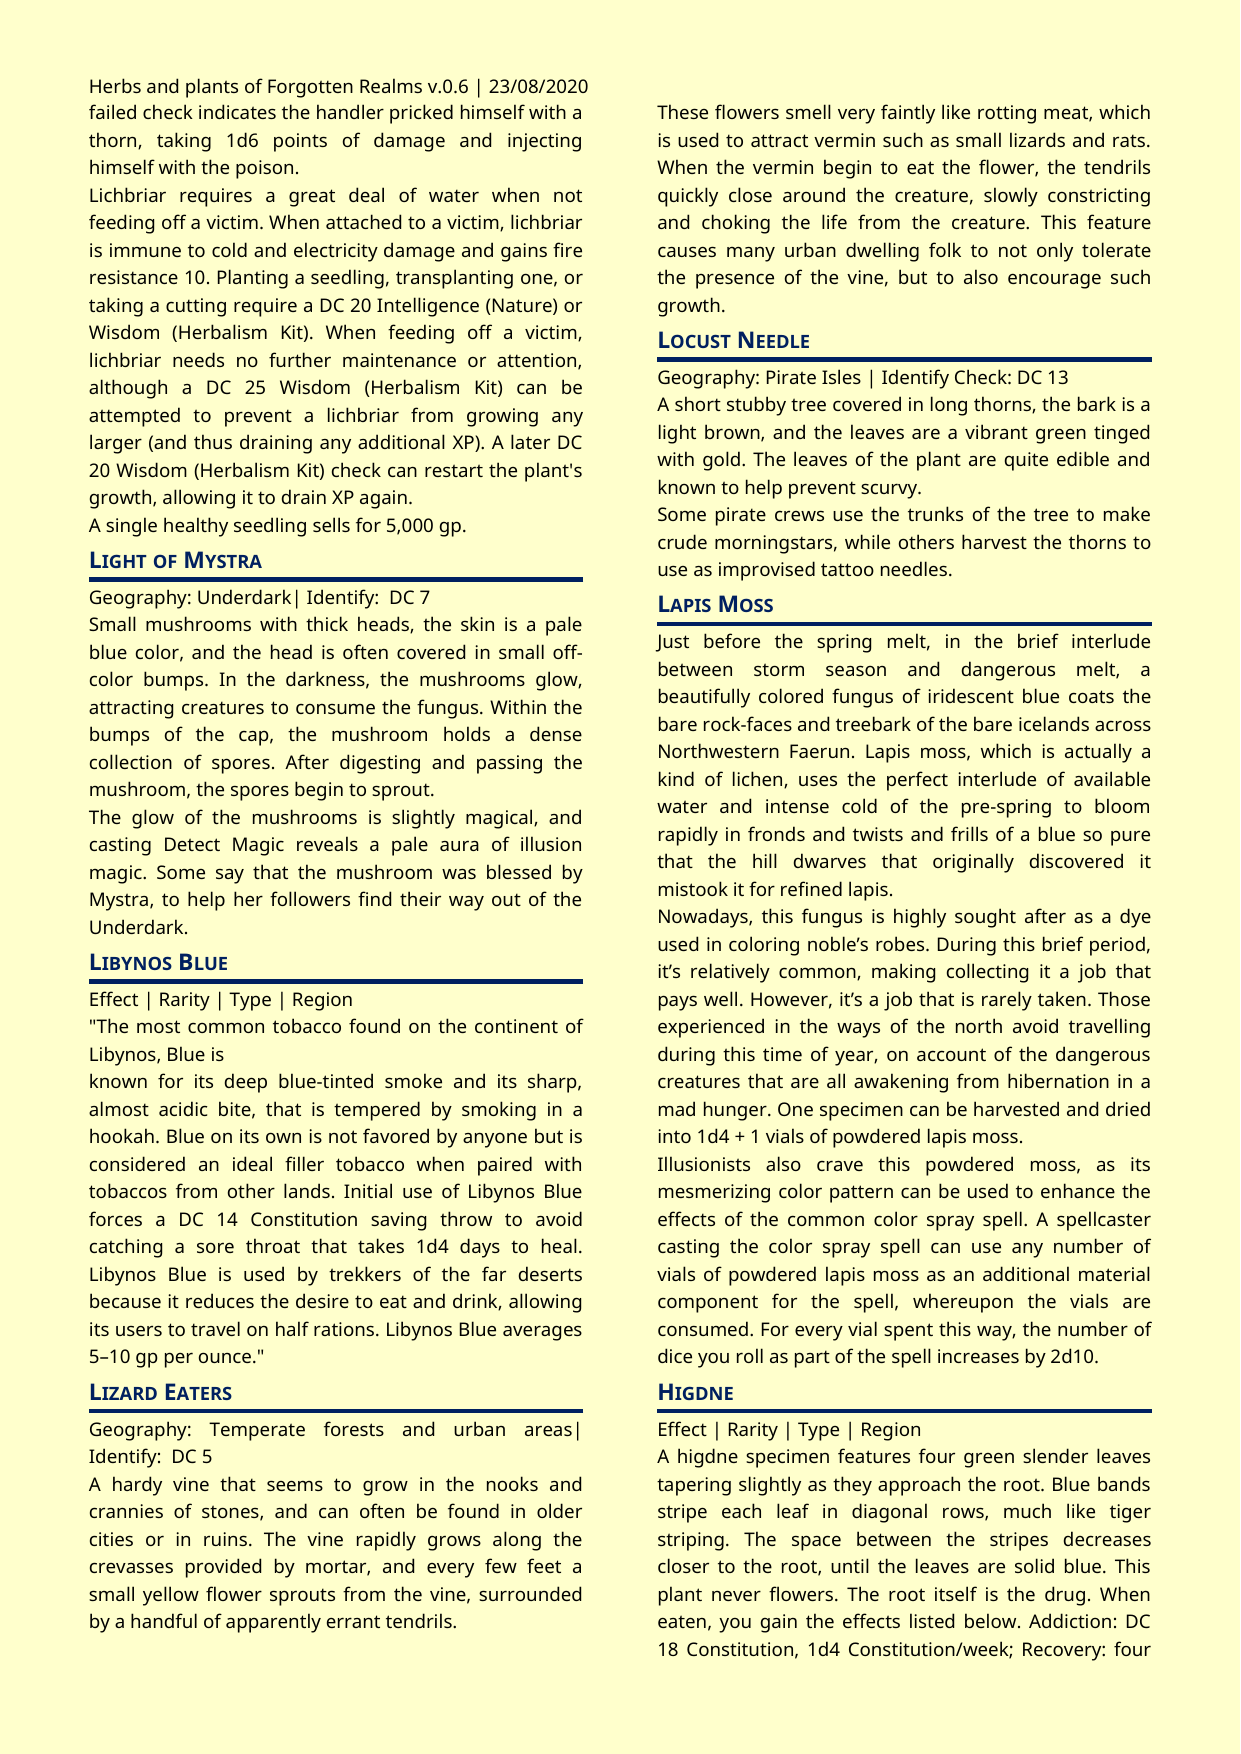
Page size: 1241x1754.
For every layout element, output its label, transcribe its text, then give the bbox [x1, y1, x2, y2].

text Just before the spring melt, in the brief interlude between storm season and dangerous melt, a beautifully colored fungus of iridescent blue coats the bare rock-faces and treebark of the bare icelands across Northwestern Faerun. Lapis moss, which is actually a kind of lichen, uses the perfect interlude of available water and intense cold of the pre-spring to bloom rapidly in fronds and twists and frills of a blue so pure that the hill dwarves that originally discovered it mistook it for refined lapis. [657, 629, 1152, 902]
text Illusionists also crave this powdered moss, as its mesmerizing color pattern can be used to enhance the effects of the common color spray spell. A spellcaster casting the color spray spell can use any number of vials of powdered lapis moss as an additional material component for the spell, whereupon the vials are consumed. For every vial spent this way, the number of dice you roll as part of the spell increases by 2d10. [657, 1151, 1152, 1369]
subtitle Light of Mystra [89, 543, 583, 577]
text known for its deep blue-tinted smoke and its sharp, almost acidic bite, that is tempered by smoking in a hookah. Blue on its own is not favored by anyone but is considered an ideal filler tobacco when paired with tobaccos from other lands. Initial use of Libynos Blue forces a DC 14 Constitution saving throw to avoid catching a sore throat that takes 1d4 days to heal. Libynos Blue is used by trekkers of the far deserts because it reduces the desire to eat and drink, allowing its users to travel on half rations. Libynos Blue averages 5–10 gp per ounce." [89, 1069, 583, 1369]
text The glow of the mushrooms is slightly magical, and casting Detect Magic reveals a pale aura of illusion magic. Some say that the mushroom was blessed by Mystra, to help her followers find their way out of the Underdark. [89, 804, 583, 939]
subtitle Lizard Eaters [89, 1375, 583, 1409]
text Geography: Pirate Isles | Identify Check: DC 13 [657, 364, 1152, 389]
text A single healthy seedling sells for 5,000 gp. [89, 512, 583, 537]
text Effect | Rarity | Type | Region [89, 986, 583, 1012]
text These flowers smell very faintly like rotting meat, which is used to attract vermin such as small lizards and rats. When the vermin begin to eat the flower, the tendrils quickly close around the creature, slowly constricting and choking the life from the creature. This feature causes many urban dwelling folk to not only tolerate the presence of the vine, but to also encourage such growth. [657, 99, 1152, 317]
text Effect | Rarity | Type | Region [657, 1416, 1152, 1441]
text A hardy vine that seems to grow in the nooks and crannies of stones, and can often be found in older cities or in ruins. The vine rapidly grows along the crevasses provided by mortar, and every few feet a small yellow flower sprouts from the vine, surrounded by a handful of apparently errant tendrils. [89, 1471, 583, 1634]
text Nowadays, this fungus is highly sought after as a dye used in coloring noble’s robes. During this brief period, it’s relatively common, making collecting it a job that pays well. However, it’s a job that is rarely taken. Those experienced in the ways of the north avoid travelling during this time of year, on account of the dangerous creatures that are all awakening from hibernation in a mad hunger. One specimen can be harvested and dried into 1d4 + 1 vials of powdered lapis moss. [657, 904, 1152, 1149]
subtitle Libynos Blue [89, 946, 583, 979]
text A short stubby tree covered in long thorns, the bark is a light brown, and the leaves are a vibrant green tinged with gold. The leaves of the plant are quite edible and known to help prevent scurvy. [657, 392, 1152, 499]
text Geography: Underdark| Identify: DC 7 [89, 584, 583, 609]
text Geography: Temperate forests and urban areas| Identify: DC 5 [89, 1416, 583, 1469]
text Lichbriar requires a great deal of water when not feeding off a victim. When attached to a victim, lichbriar is immune to cold and electricity damage and gains fire resistance 10. Planting a seedling, transplanting one, or taking a cutting require a DC 20 Intelligence (Nature) or Wisdom (Herbalism Kit). When feeding off a victim, lichbriar needs no further maintenance or attention, although a DC 25 Wisdom (Herbalism Kit) can be attempted to prevent a lichbriar from growing any larger (and thus draining any additional XP). A later DC 20 Wisdom (Herbalism Kit) check can restart the plant's growth, allowing it to drain XP again. [89, 182, 583, 510]
text Small mushrooms with thick heads, the skin is a pale blue color, and the head is often covered in small off-color bumps. In the darkness, the mushrooms glow, attracting creatures to consume the fungus. Within the bumps of the cap, the mushroom holds a dense collection of spores. After digesting and passing the mushroom, the spores begin to sprout. [89, 612, 583, 802]
subtitle Locust Needle [657, 323, 1152, 357]
subtitle Higdne [657, 1375, 1152, 1409]
text Some pirate crews use the trunks of the tree to make crude morningstars, while others harvest the thorns to use as improvised tattoo needles. [657, 502, 1152, 582]
subtitle Lapis Moss [657, 588, 1152, 622]
text "The most common tobacco found on the continent of Libynos, Blue is [89, 1014, 583, 1067]
